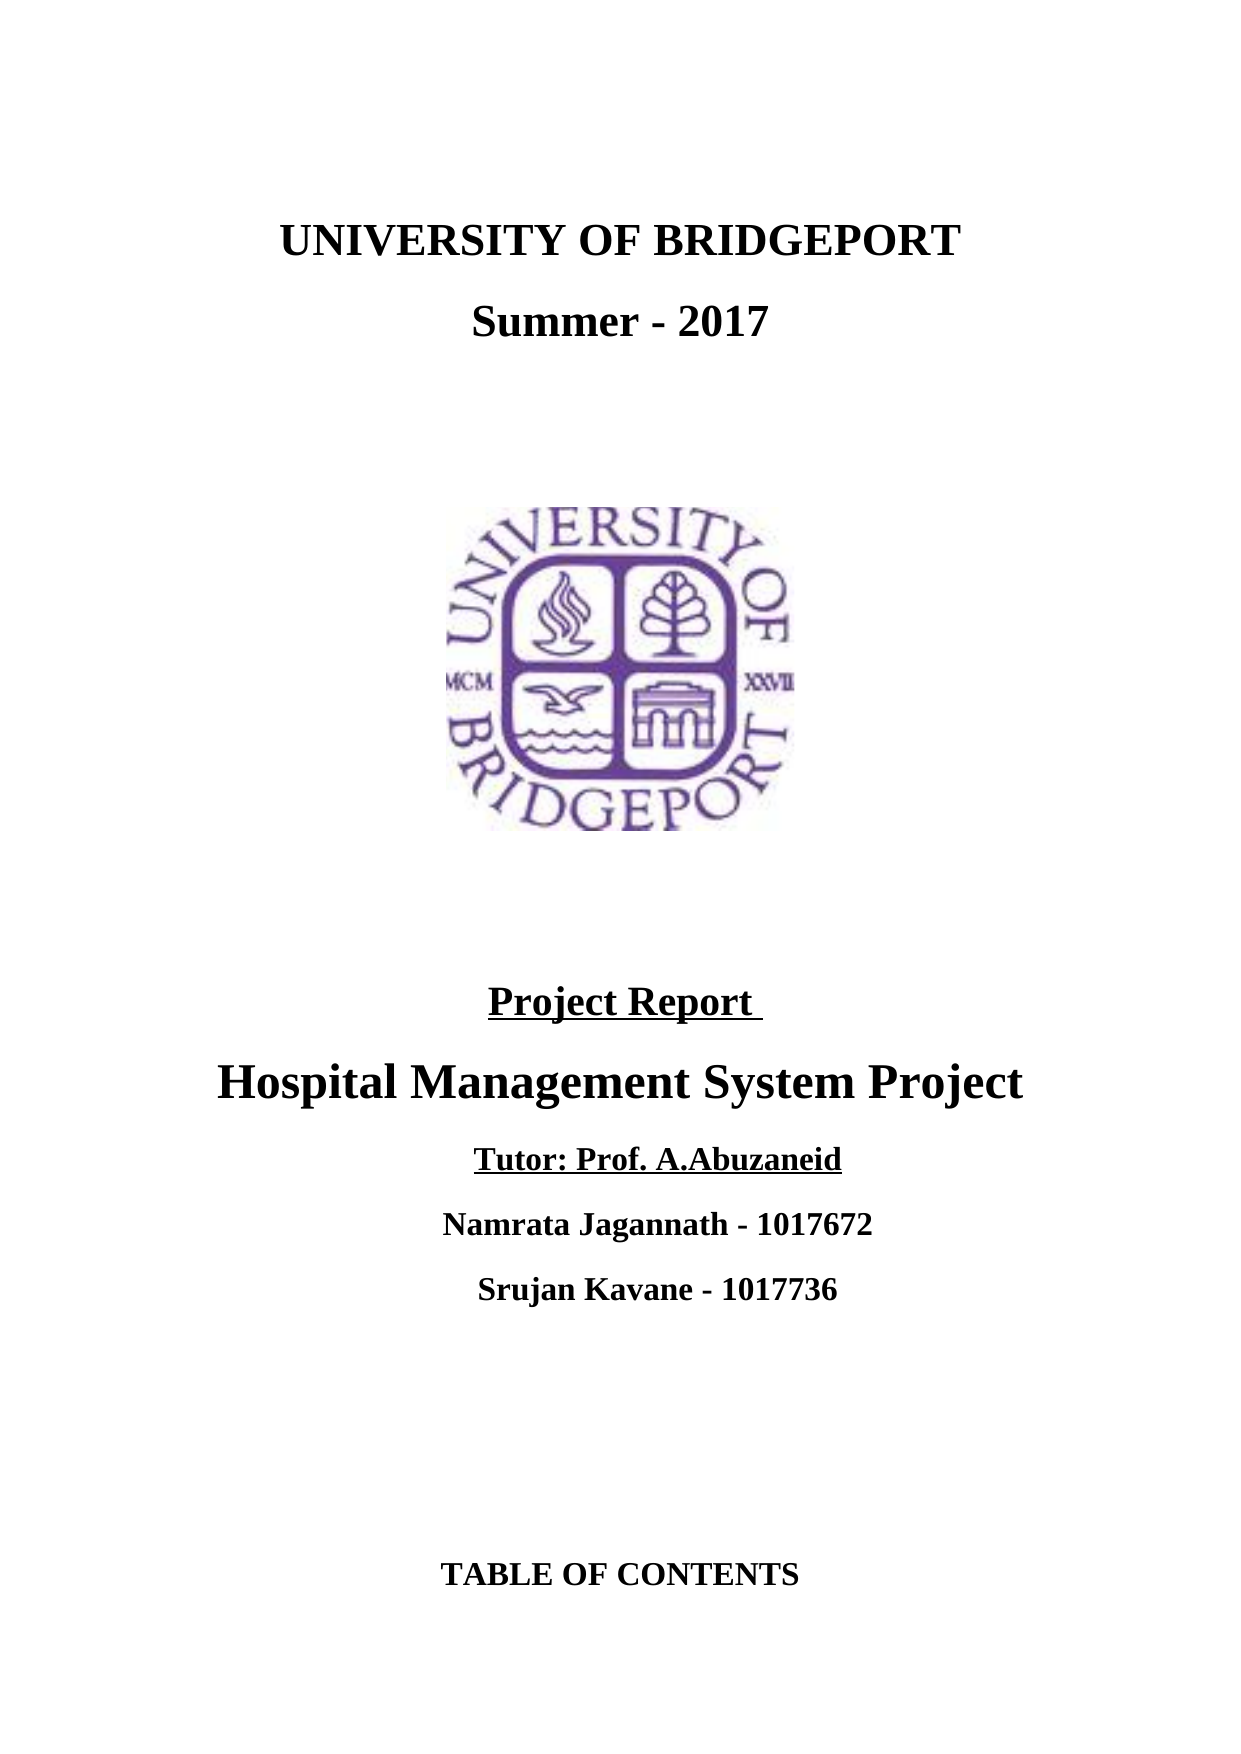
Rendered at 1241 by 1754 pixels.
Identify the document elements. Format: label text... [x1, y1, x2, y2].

text Namrata Jagannath - 1017672 [225, 1204, 1090, 1242]
text UNIVERSITY OF BRIDGEPORT [150, 212, 1090, 265]
text Tutor: Prof. A.Abuzaneid [225, 1139, 1090, 1177]
text TABLE OF CONTENTS [150, 1554, 1090, 1593]
picture [446, 507, 795, 831]
text Srujan Kavane - 1017736 [225, 1269, 1090, 1307]
text Summer - 2017 [150, 293, 1090, 346]
text Hospital Management System Project [150, 1052, 1090, 1109]
text Project Report [150, 976, 1090, 1024]
